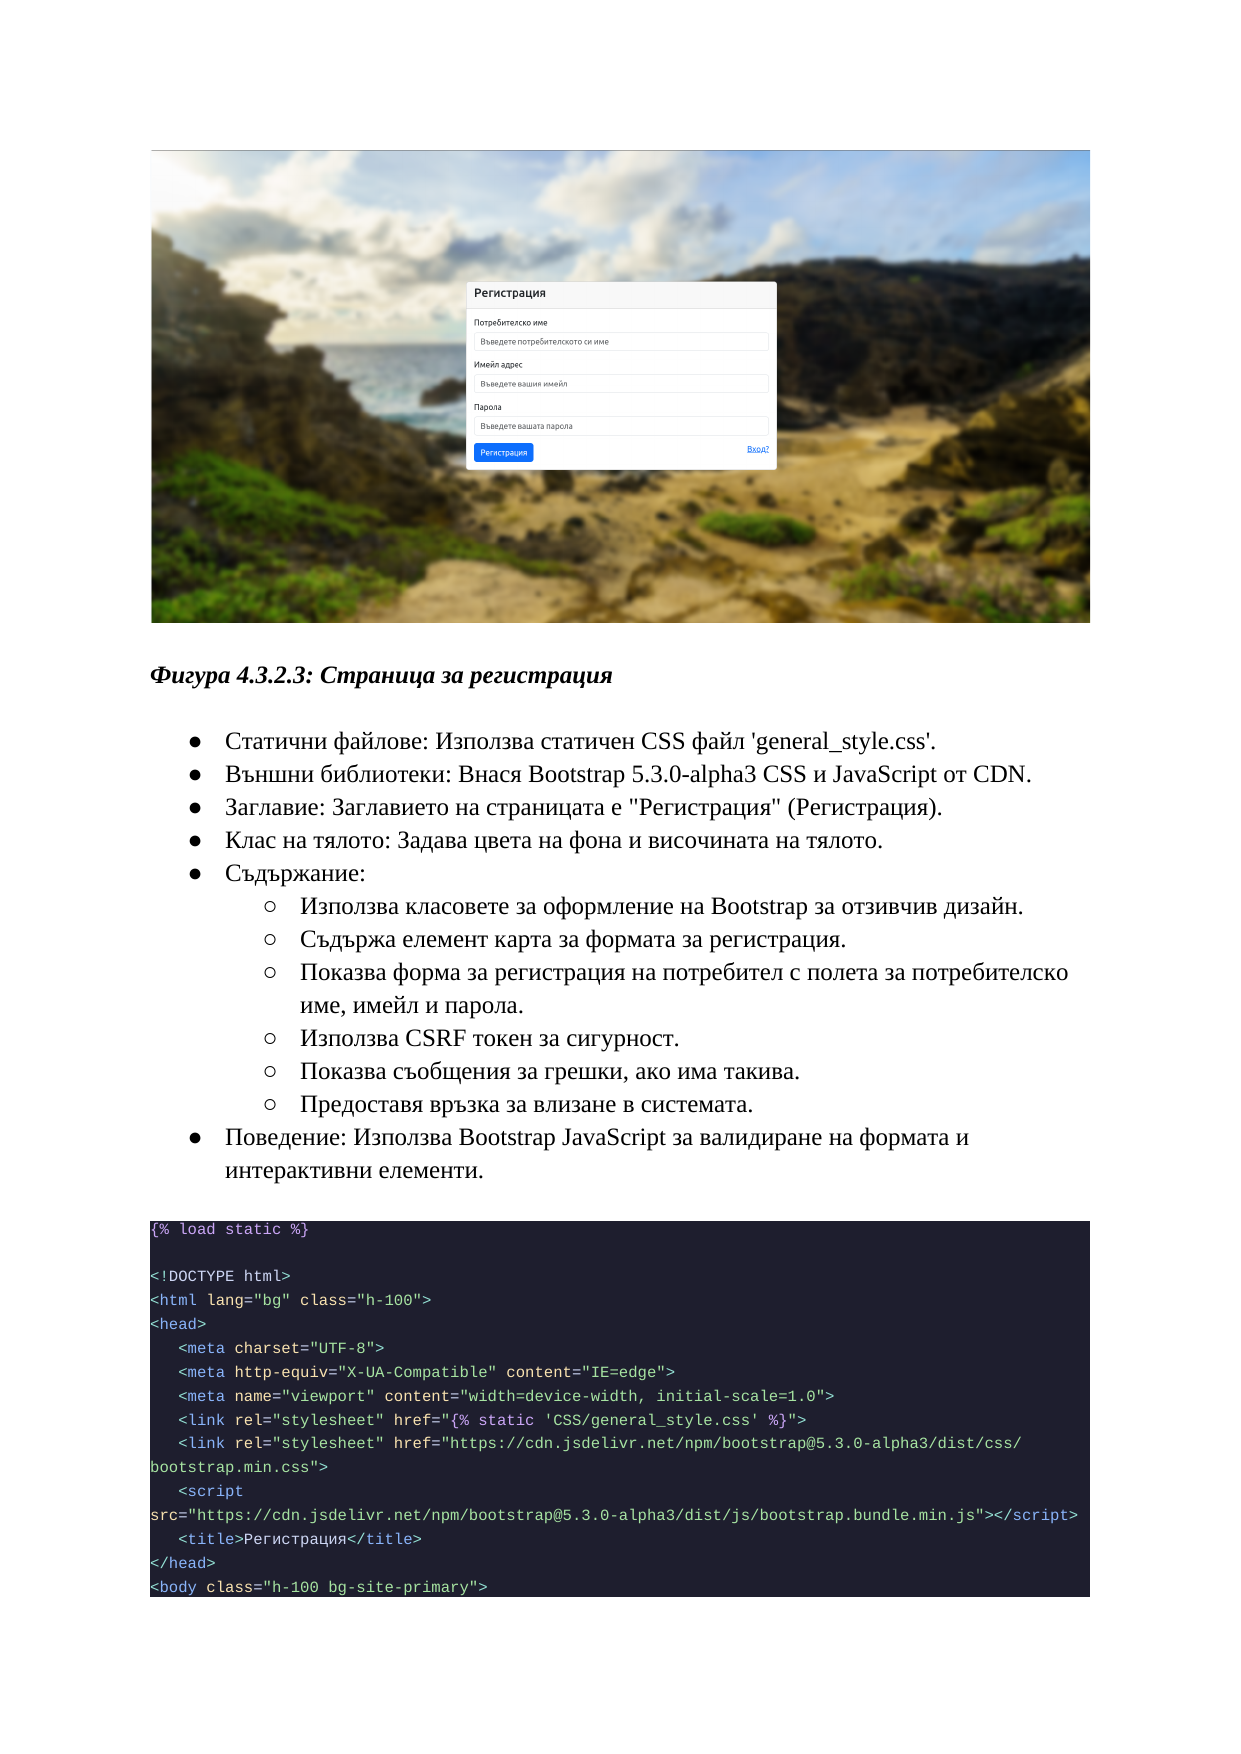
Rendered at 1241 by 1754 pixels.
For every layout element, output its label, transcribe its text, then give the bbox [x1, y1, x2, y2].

list Заглавие: Заглавието на страницата е "Регистрация" (Регистрация). [187, 792, 1090, 821]
list Съдържание: [187, 858, 1090, 887]
text <body class="h-100 bg-site-primary"> [150, 1579, 1090, 1597]
list Поведение: Използва Bootstrap JavaScript за валидиране на формата и интерактивни елементи. [187, 1122, 1090, 1184]
text <link rel="stylesheet" href="https://cdn.jsdelivr.net/npm/bootstrap@5.3.0-alpha3/dist/css/bootstrap.min.css"> [150, 1436, 1090, 1477]
text </head> [150, 1555, 1090, 1573]
text <script src="https://cdn.jsdelivr.net/npm/bootstrap@5.3.0-alpha3/dist/js/bootstrap.bundle.min.js"></script> [150, 1483, 1090, 1525]
text <title>Регистрация</title> [150, 1531, 1090, 1549]
text <meta name="viewport" content="width=device-width, initial-scale=1.0"> [150, 1388, 1090, 1406]
text <link rel="stylesheet" href="{% static 'CSS/general_style.css' %}"> [150, 1412, 1090, 1430]
list Използва CSRF токен за сигурност. [262, 1023, 1090, 1052]
text Фигура 4.3.2.3: Страница за регистрация [150, 660, 1090, 688]
list Предоставя връзка за влизане в системата. [262, 1089, 1090, 1118]
list Показва съобщения за грешки, ако има такива. [262, 1056, 1090, 1085]
list Съдържа елемент карта за формата за регистрация. [262, 924, 1090, 953]
text <html lang="bg" class="h-100"> [150, 1293, 1090, 1310]
text <head> [150, 1317, 1090, 1334]
text <meta http-equiv="X-UA-Compatible" content="IE=edge"> [150, 1364, 1090, 1382]
text <meta charset="UTF-8"> [150, 1340, 1090, 1358]
list Използва класовете за оформление на Bootstrap за отзивчив дизайн. [262, 891, 1090, 920]
text <!DOCTYPE html> [150, 1269, 1090, 1287]
list Клас на тялото: Задава цвета на фона и височината на тялото. [187, 825, 1090, 854]
picture [150, 150, 1091, 623]
list Външни библиотеки: Внася Bootstrap 5.3.0-alpha3 CSS и JavaScript от CDN. [187, 759, 1090, 788]
text {% load static %} [150, 1221, 1090, 1239]
list Показва форма за регистрация на потребител с полета за потребителско име, имейл и парола. [262, 957, 1090, 1019]
list Статични файлове: Използва статичен CSS файл 'general_style.css'. [187, 726, 1090, 754]
